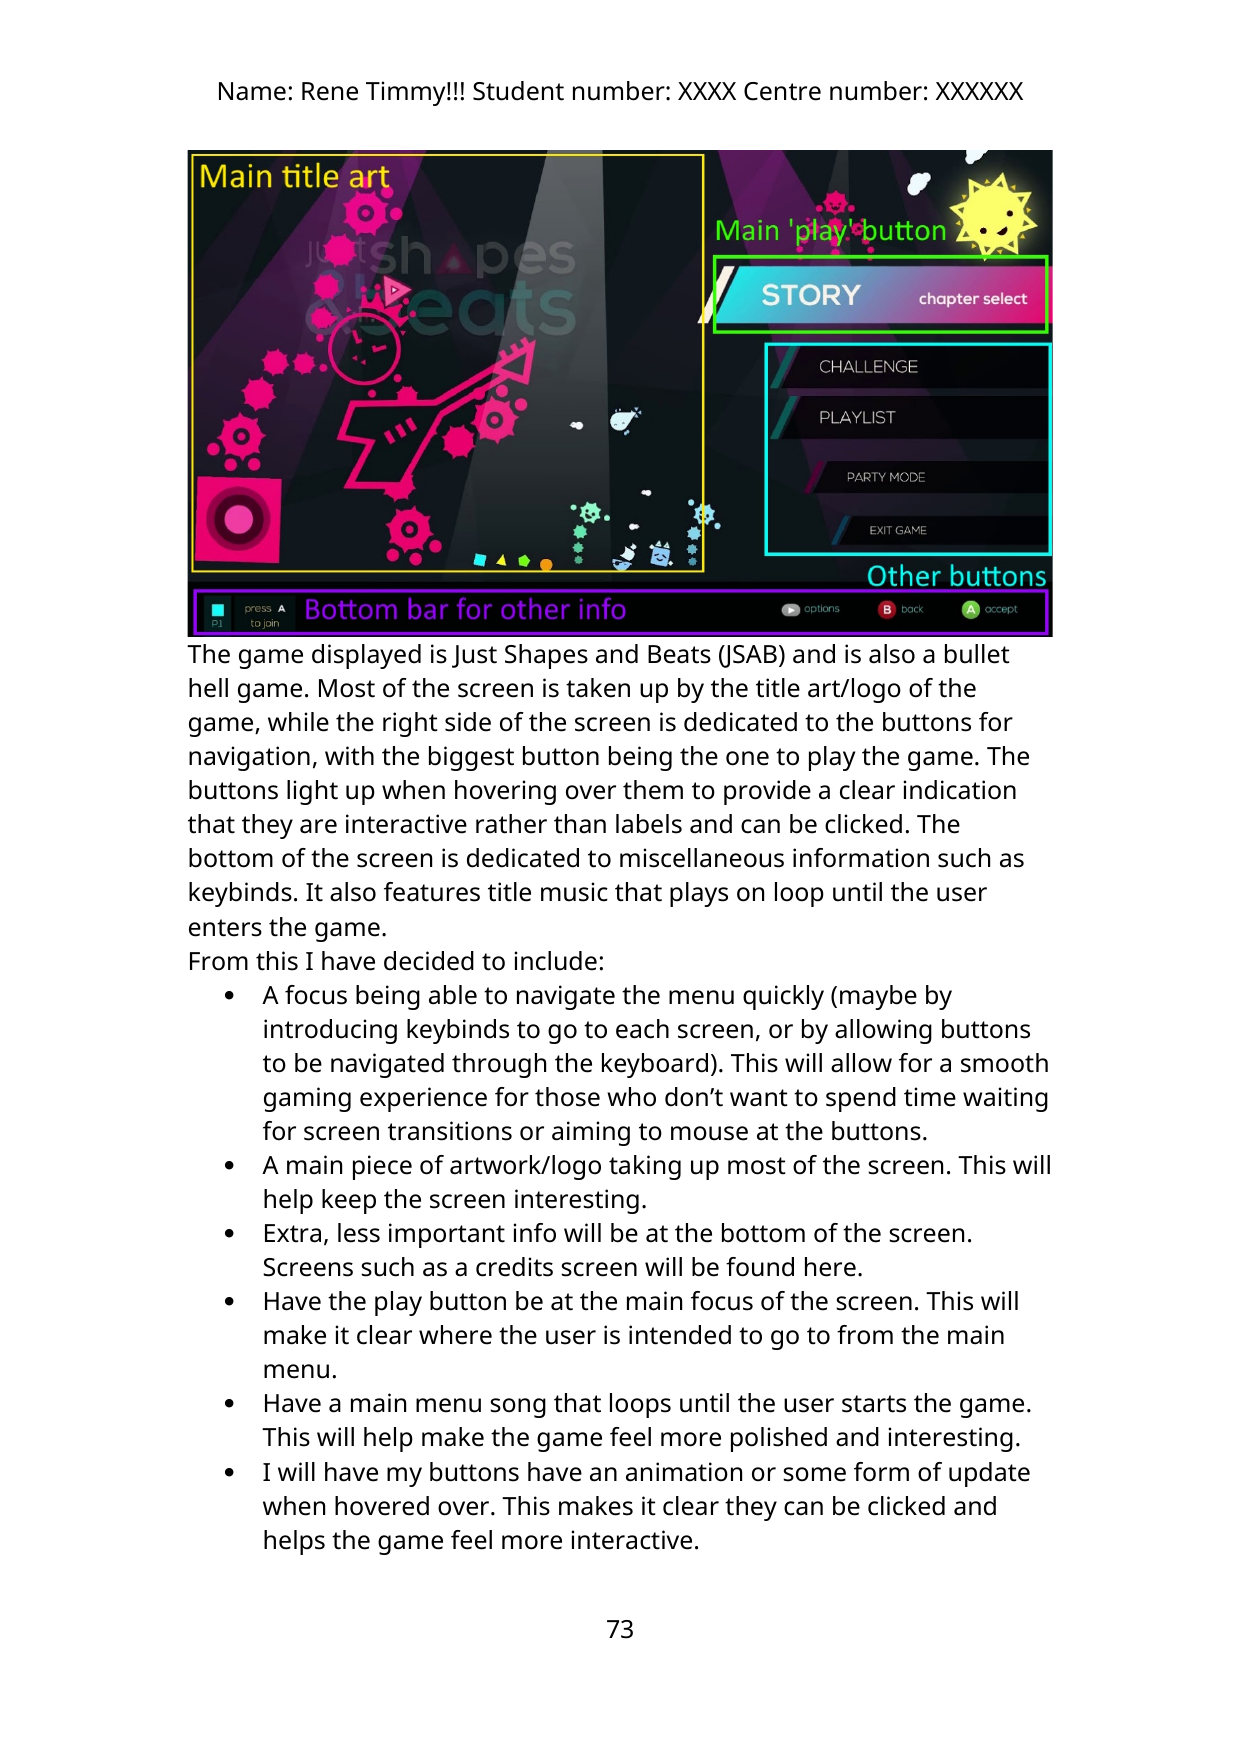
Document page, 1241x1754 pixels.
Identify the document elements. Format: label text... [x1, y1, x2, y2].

text From this I have decided to include: [187, 943, 1053, 977]
list Have a main menu song that loops until the user starts the game. This will help make the game feel more polished and interesting. [225, 1386, 1053, 1454]
list I will have my buttons have an animation or some form of update when hovered over. This makes it clear they can be clicked and helps the game feel more interactive. [225, 1454, 1053, 1556]
text The game displayed is Just Shapes and Beats (JSAB) and is also a bullet hell game. Most of the screen is taken up by the title art/logo of the game, while the right side of the screen is dedicated to the buttons for navigation, with the biggest button being the one to play the game. The buttons light up when hovering over them to provide a clear indication that they are interactive rather than labels and can be clicked. The bottom of the screen is dedicated to miscellaneous information such as keybinds. It also features title music that plays on loop until the user enters the game. [187, 637, 1053, 943]
list A focus being able to navigate the menu quickly (maybe by introducing keybinds to go to each screen, or by allowing buttons to be navigated through the keyboard). This will allow for a smooth gaming experience for those who don’t want to spend time waiting for screen transitions or aiming to mouse at the buttons. [225, 977, 1053, 1148]
list A main piece of artwork/logo taking up most of the screen. This will help keep the screen interesting. [225, 1148, 1053, 1216]
list Extra, less important info will be at the bottom of the screen. Screens such as a credits screen will be found here. [225, 1216, 1053, 1284]
picture [187, 150, 1053, 637]
list Have the play button be at the main focus of the screen. This will make it clear where the user is intended to go to from the main menu. [225, 1284, 1053, 1386]
